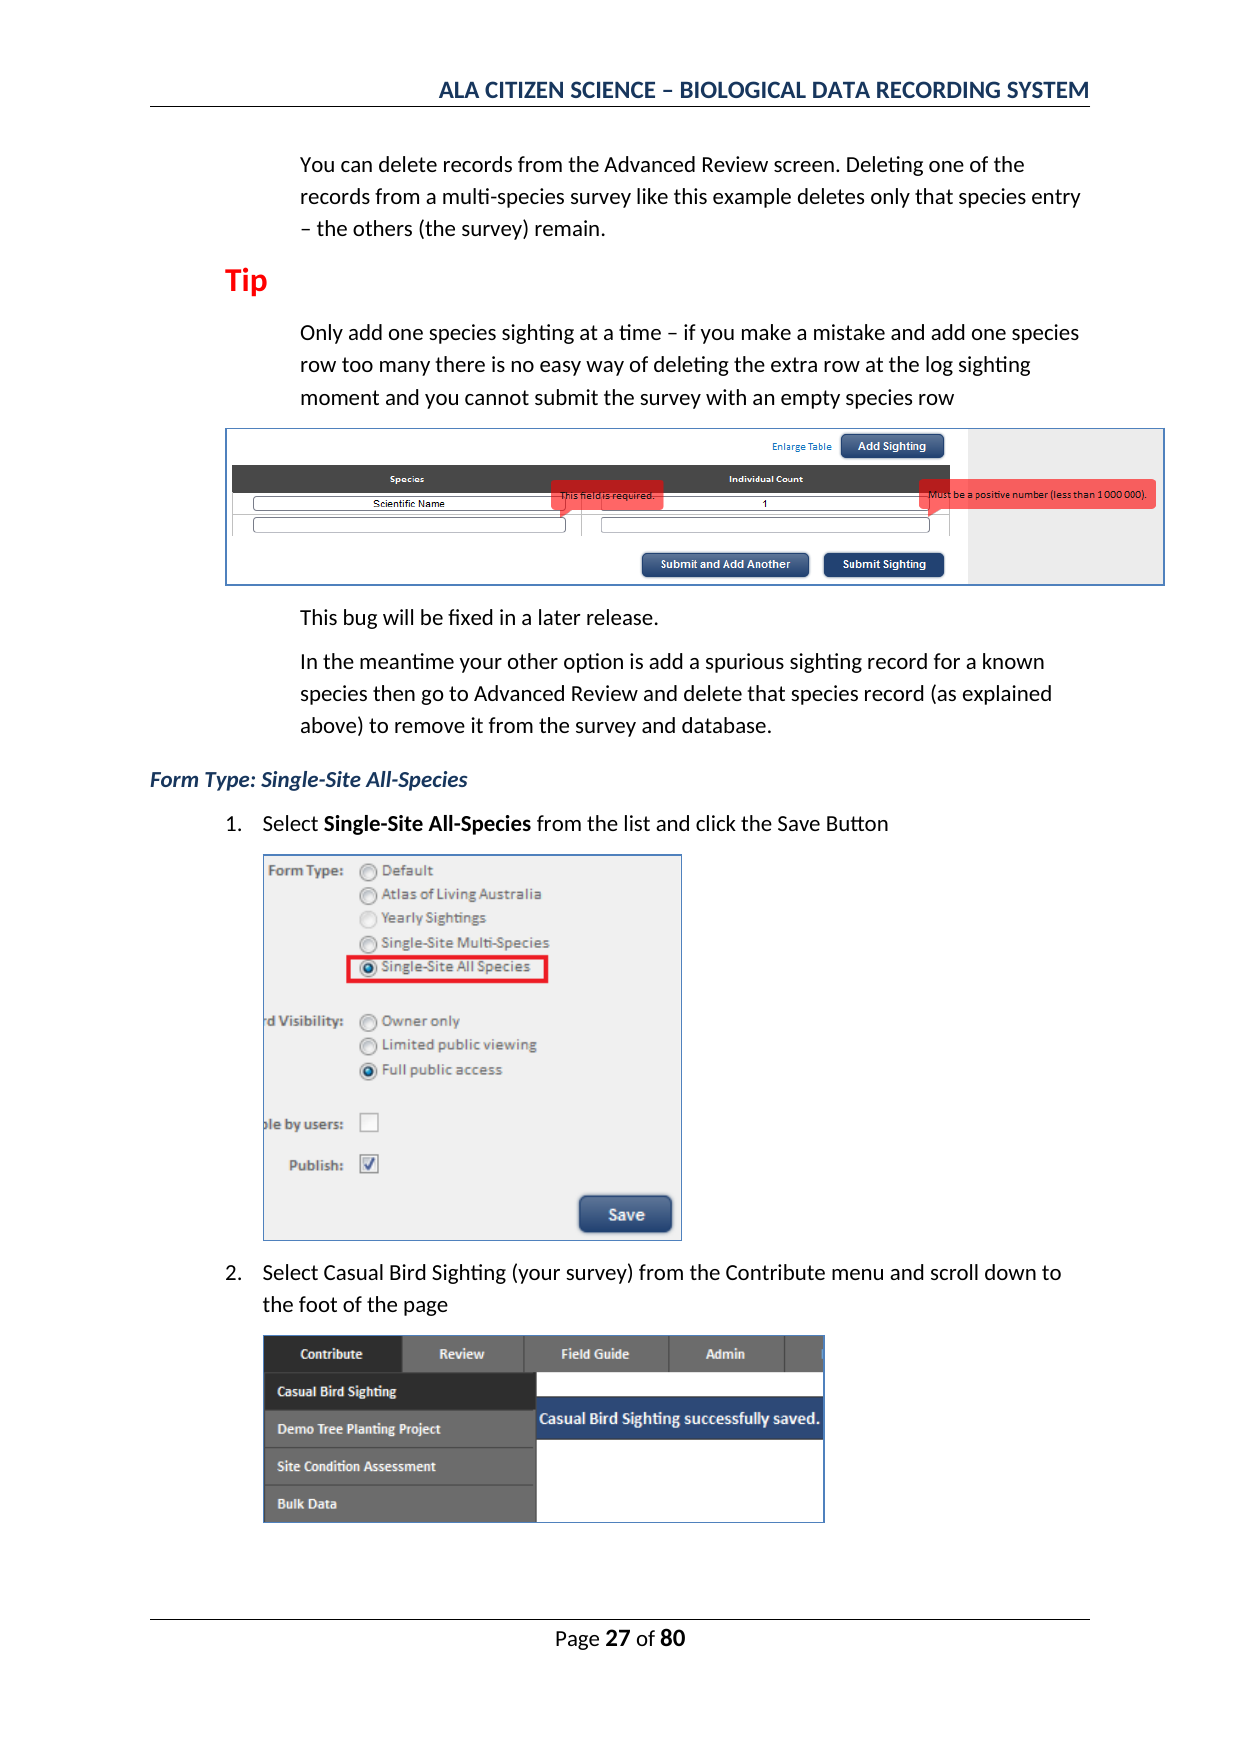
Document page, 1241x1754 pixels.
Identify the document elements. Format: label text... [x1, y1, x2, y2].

picture [264, 1336, 823, 1522]
text This bug will be fixed in a later release. [300, 603, 1090, 631]
text In the meantime your other option is add a spurious sighting record for a known species then go to Advanced Review and delete that species record (as explained above) to remove it from the survey and database. [300, 647, 1090, 740]
text You can delete records from the Advanced Review screen. Deleting one of the records from a multi-species survey like this example deletes only that species entry – the others (the survey) remain. [300, 150, 1090, 242]
subtitle Form Type: Single-Site All-Species [150, 765, 1090, 793]
text Tip [225, 259, 1090, 300]
list Select Single-Site All-Species from the list and click the Save Button [225, 809, 1090, 837]
picture [227, 429, 1163, 584]
text Only add one species sighting at a time – if you make a mistake and add one species row too many there is no easy way of deleting the extra row at the log sighting moment and you cannot submit the survey with an empty species row [300, 318, 1090, 411]
picture [264, 856, 681, 1240]
list Select Casual Bird Sighting (your survey) from the Contribute menu and scroll down to the foot of the page [225, 1258, 1090, 1318]
